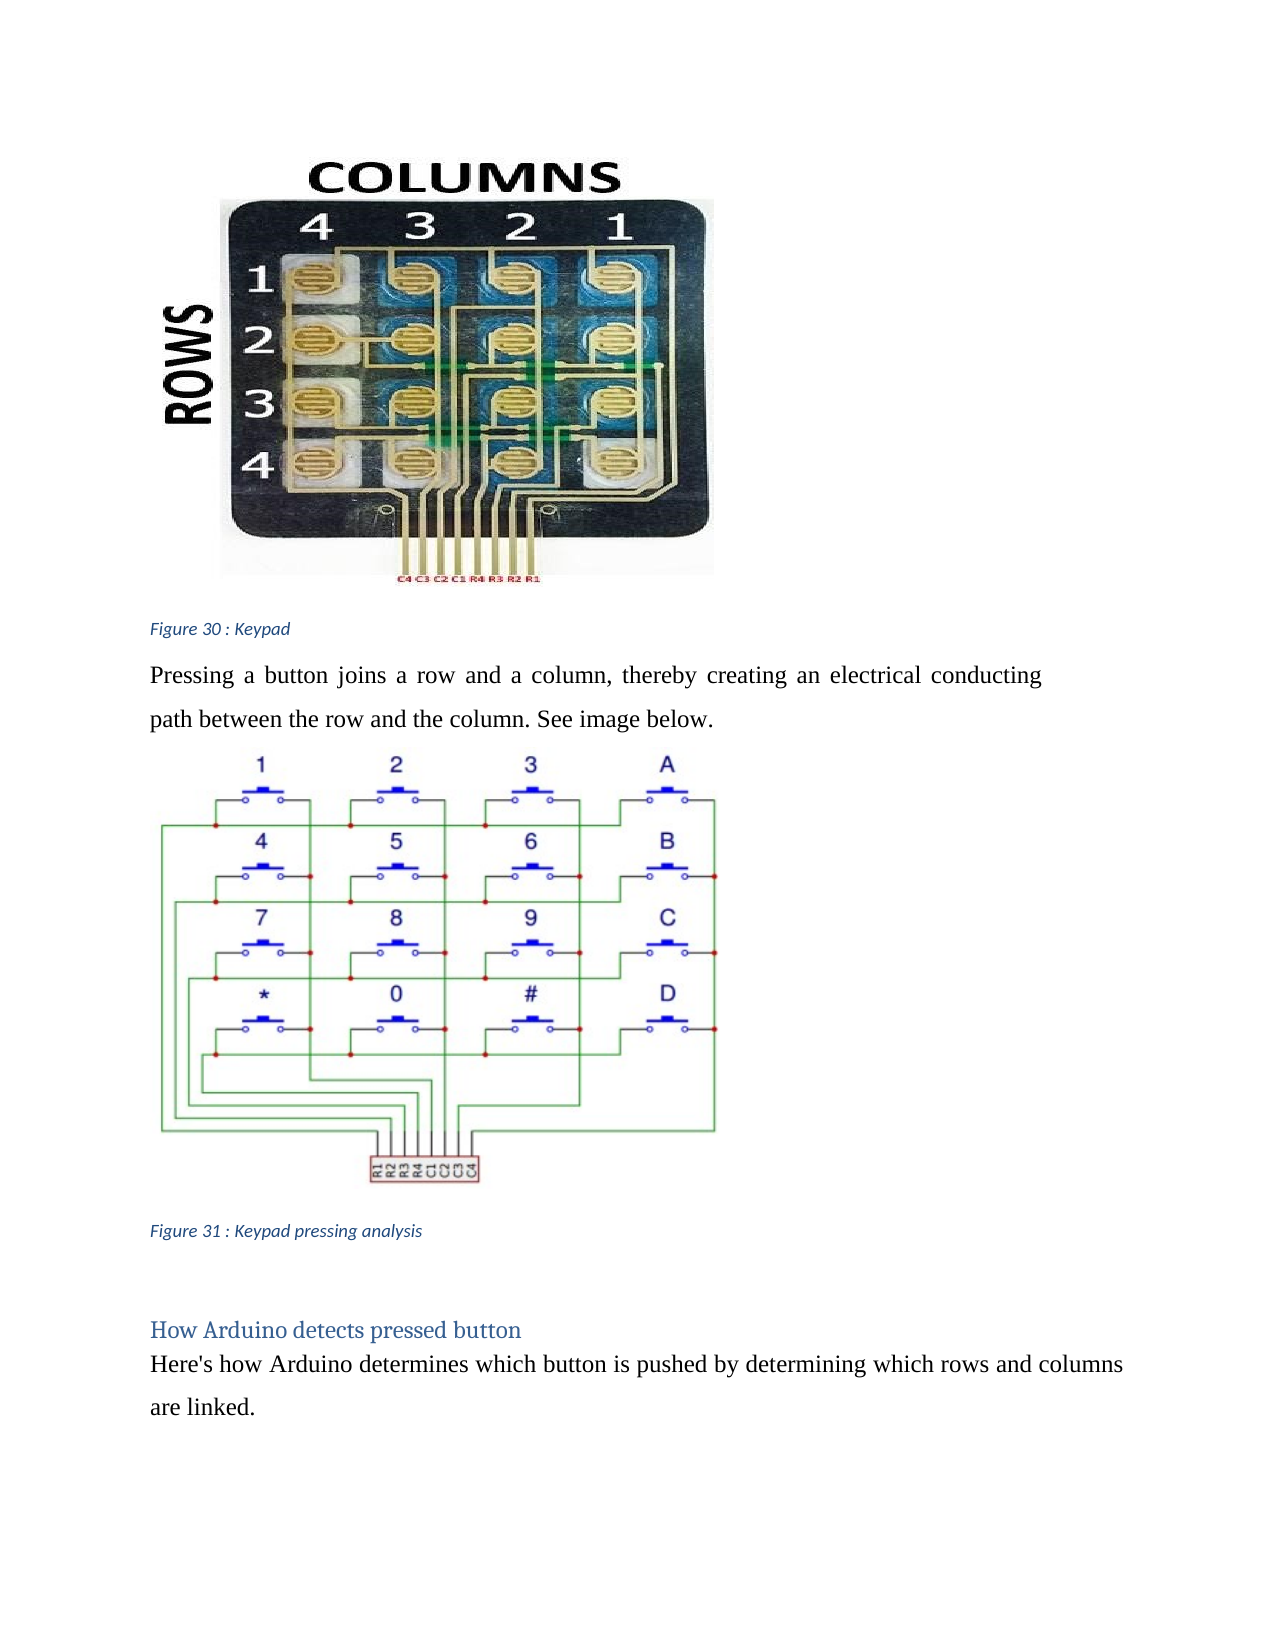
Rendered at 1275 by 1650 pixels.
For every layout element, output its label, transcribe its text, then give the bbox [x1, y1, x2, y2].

picture [150, 150, 714, 587]
text Pressing a button joins a row and a column, thereby creating an electrical conducting path between the row and the column. See image below. [149, 661, 1044, 732]
picture [150, 747, 728, 1189]
subtitle How Arduino detects pressed button [150, 1316, 1125, 1345]
text Here's how Arduino determines which button is pushed by determining which rows and columns are linked. [150, 1349, 1125, 1421]
